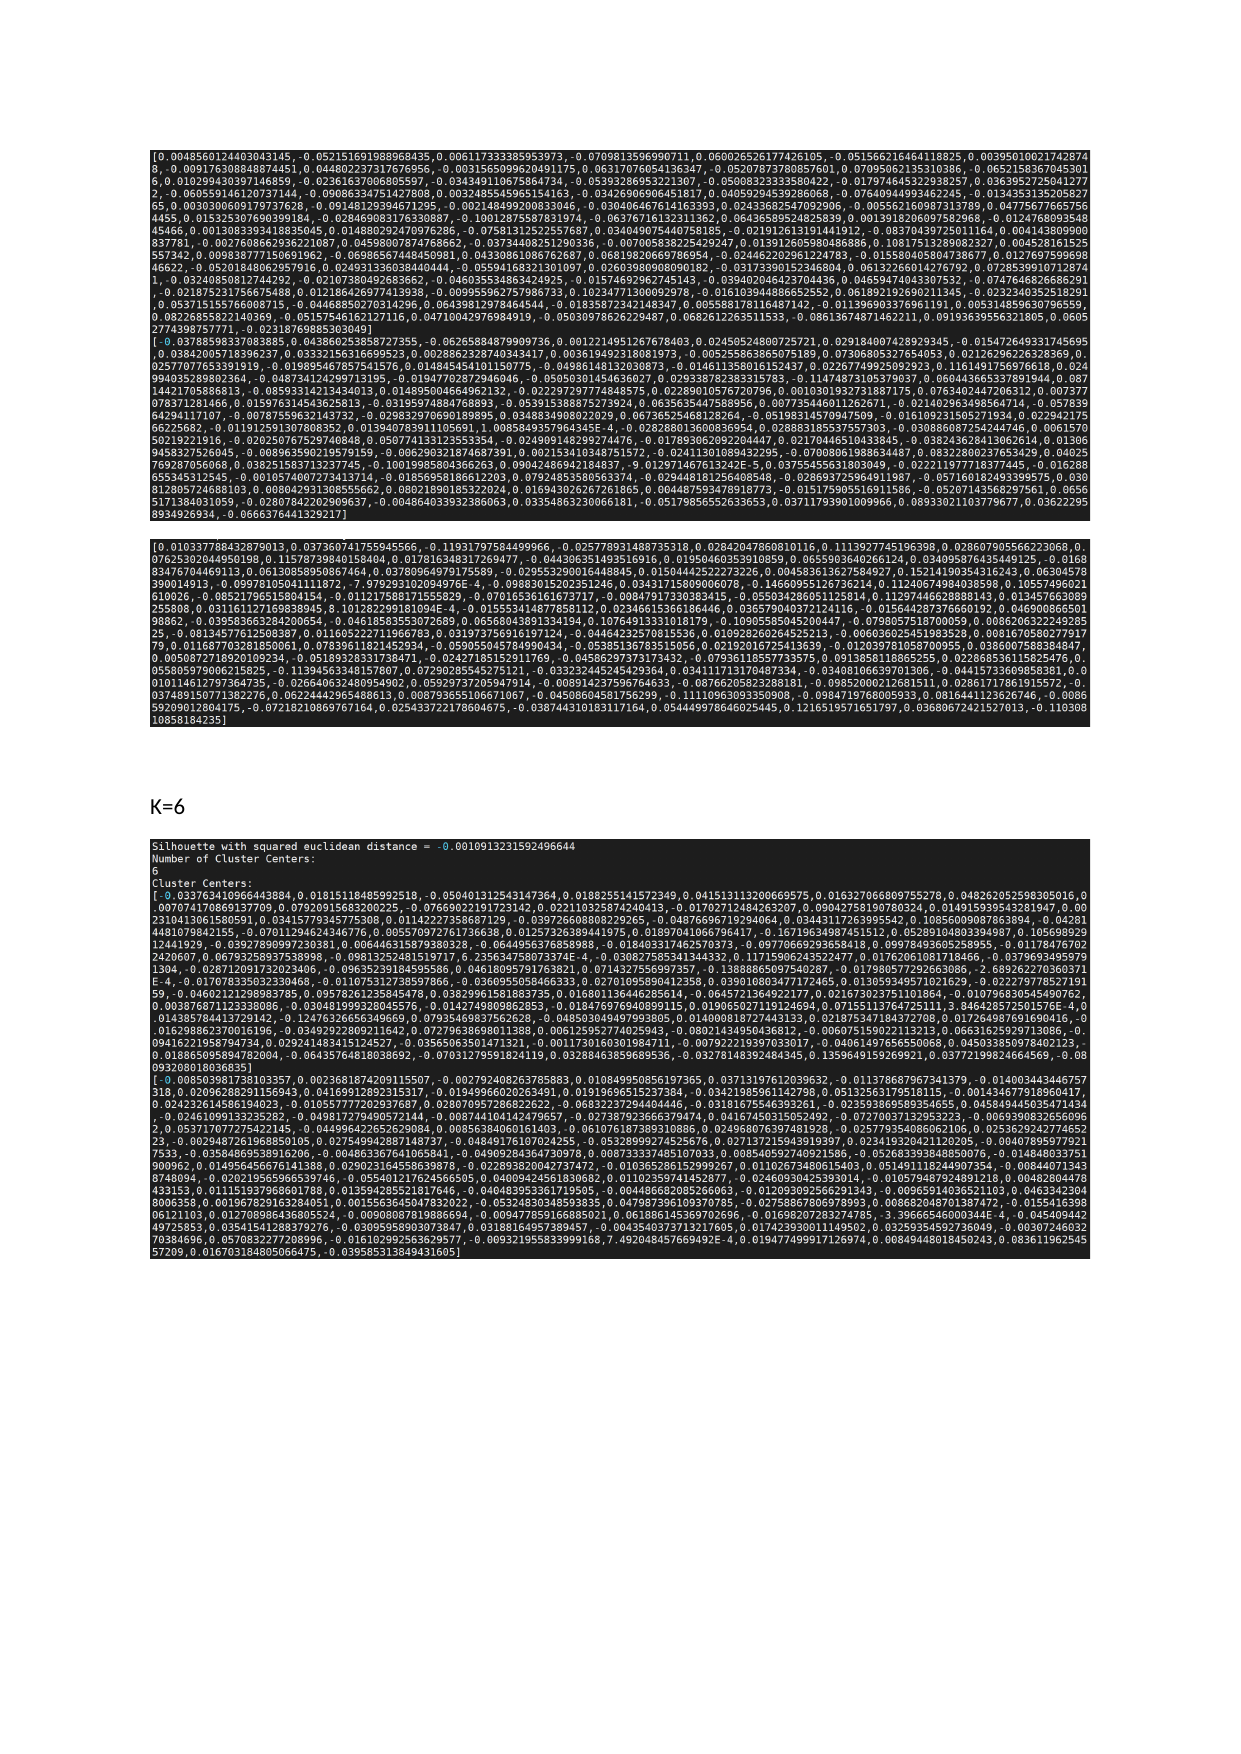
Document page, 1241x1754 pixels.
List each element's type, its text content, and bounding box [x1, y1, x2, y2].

picture [150, 539, 1091, 727]
picture [150, 150, 1091, 521]
text K=6 [150, 792, 1090, 820]
picture [150, 839, 1091, 1259]
